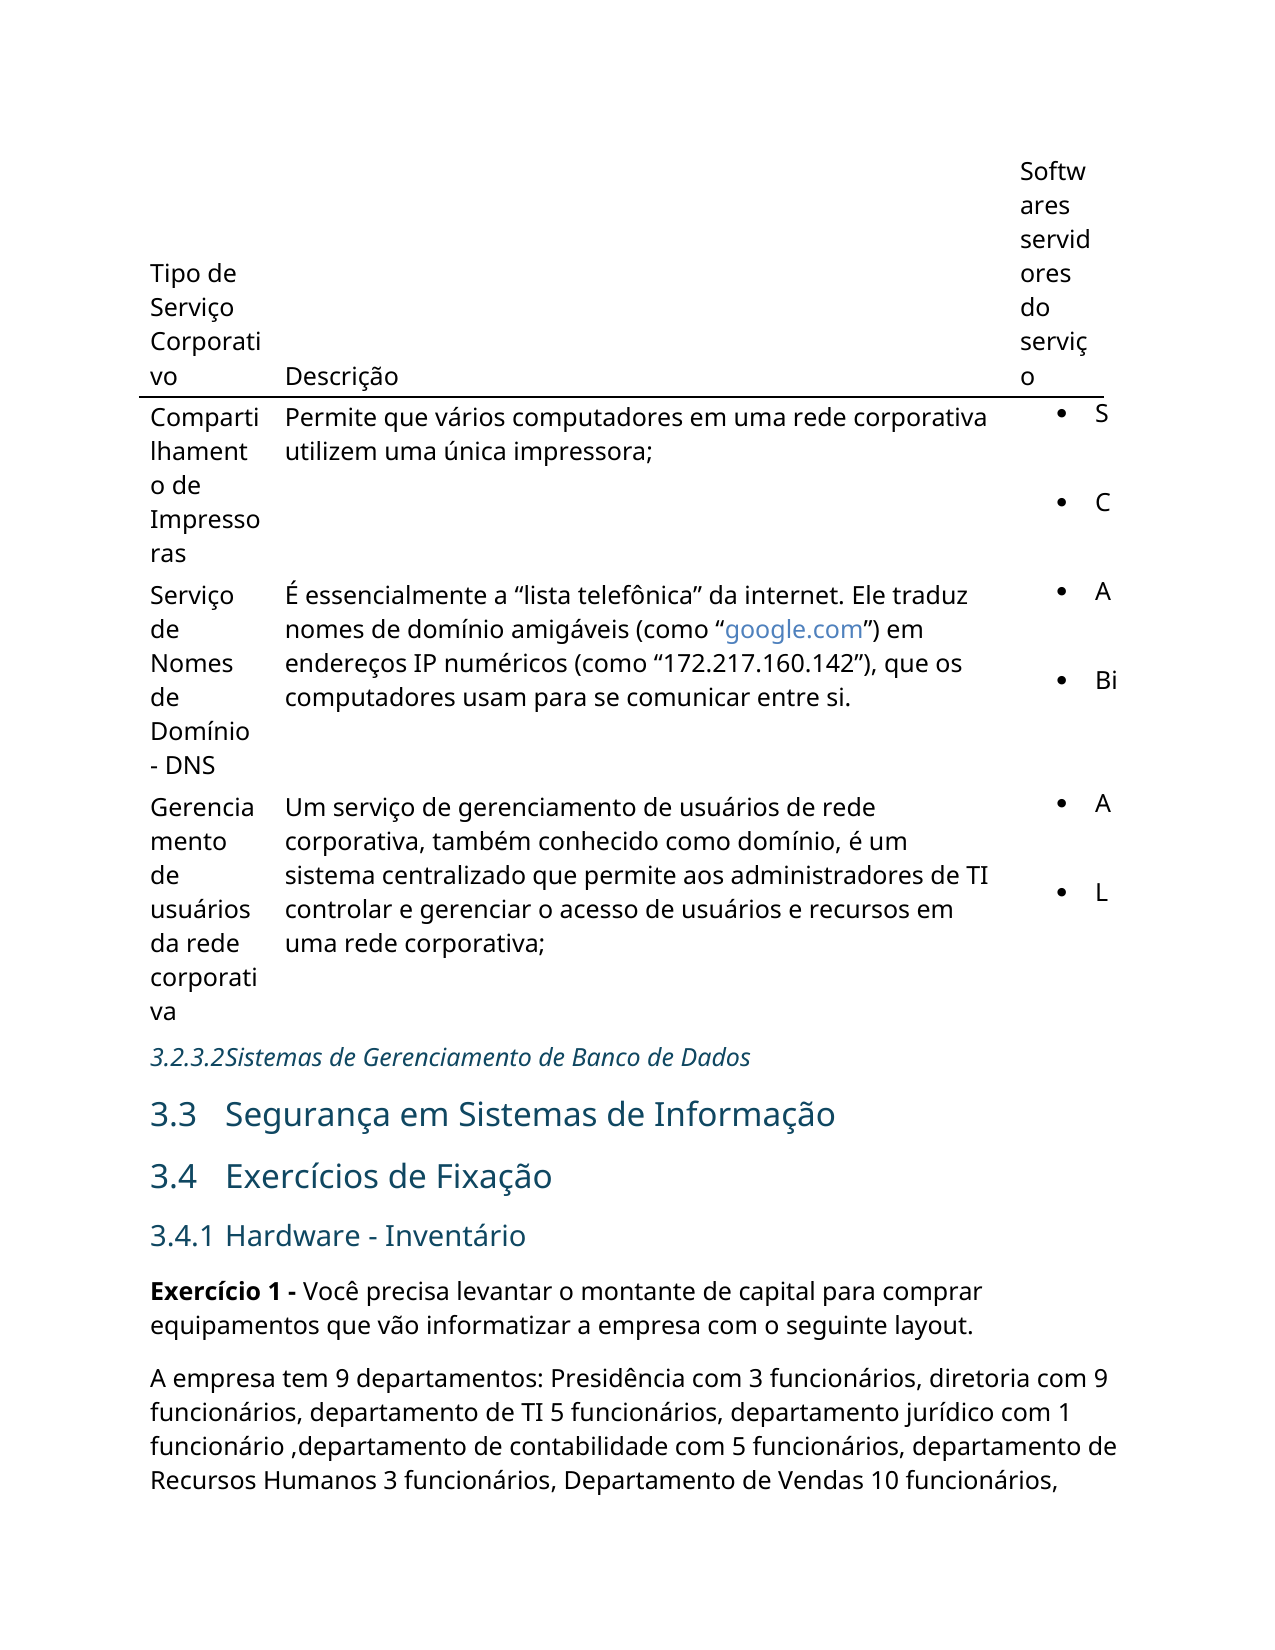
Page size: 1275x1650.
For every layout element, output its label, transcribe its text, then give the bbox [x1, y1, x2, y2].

subtitle 3.2.3.2 Sistemas de Gerenciamento de Banco de Dados [150, 1040, 1125, 1074]
subtitle 3.4 Exercícios de Fixação [150, 1153, 1125, 1198]
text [150, 1360, 1125, 1496]
subtitle 3.4.1 Hardware - Inventário [150, 1215, 1125, 1254]
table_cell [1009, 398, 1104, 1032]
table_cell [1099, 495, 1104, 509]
text Exercício 1 - Você precisa levantar o montante de capital para comprar equipamentos que vão informatizar a empresa com o seguinte layout. [150, 1273, 1125, 1341]
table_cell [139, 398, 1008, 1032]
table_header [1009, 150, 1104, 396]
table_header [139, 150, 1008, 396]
subtitle 3.3 Segurança em Sistemas de Informação [150, 1091, 1125, 1136]
